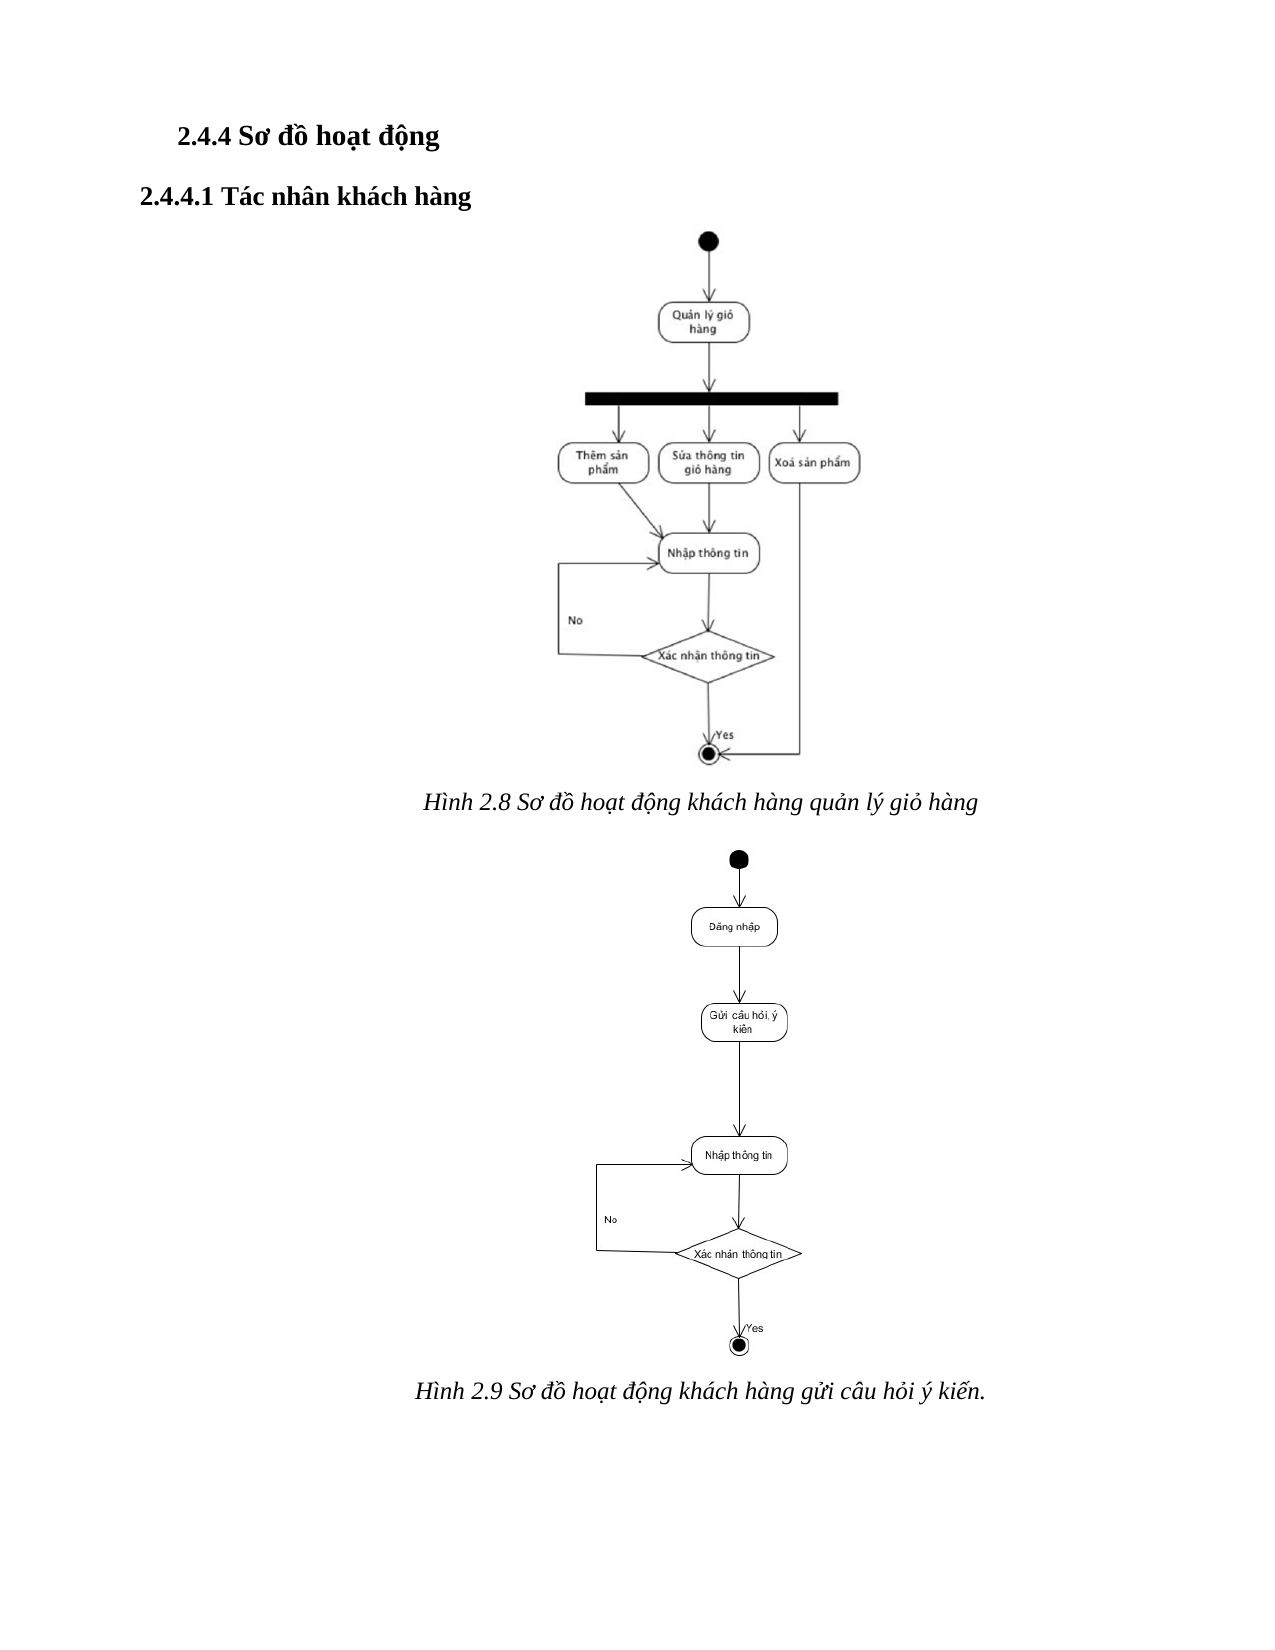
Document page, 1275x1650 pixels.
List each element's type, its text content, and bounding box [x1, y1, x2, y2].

subtitle Sơ đồ hoạt động [177, 118, 1156, 152]
subtitle Tác nhân khách hàng [139, 179, 1156, 211]
picture [594, 848, 807, 1358]
picture [535, 229, 866, 769]
